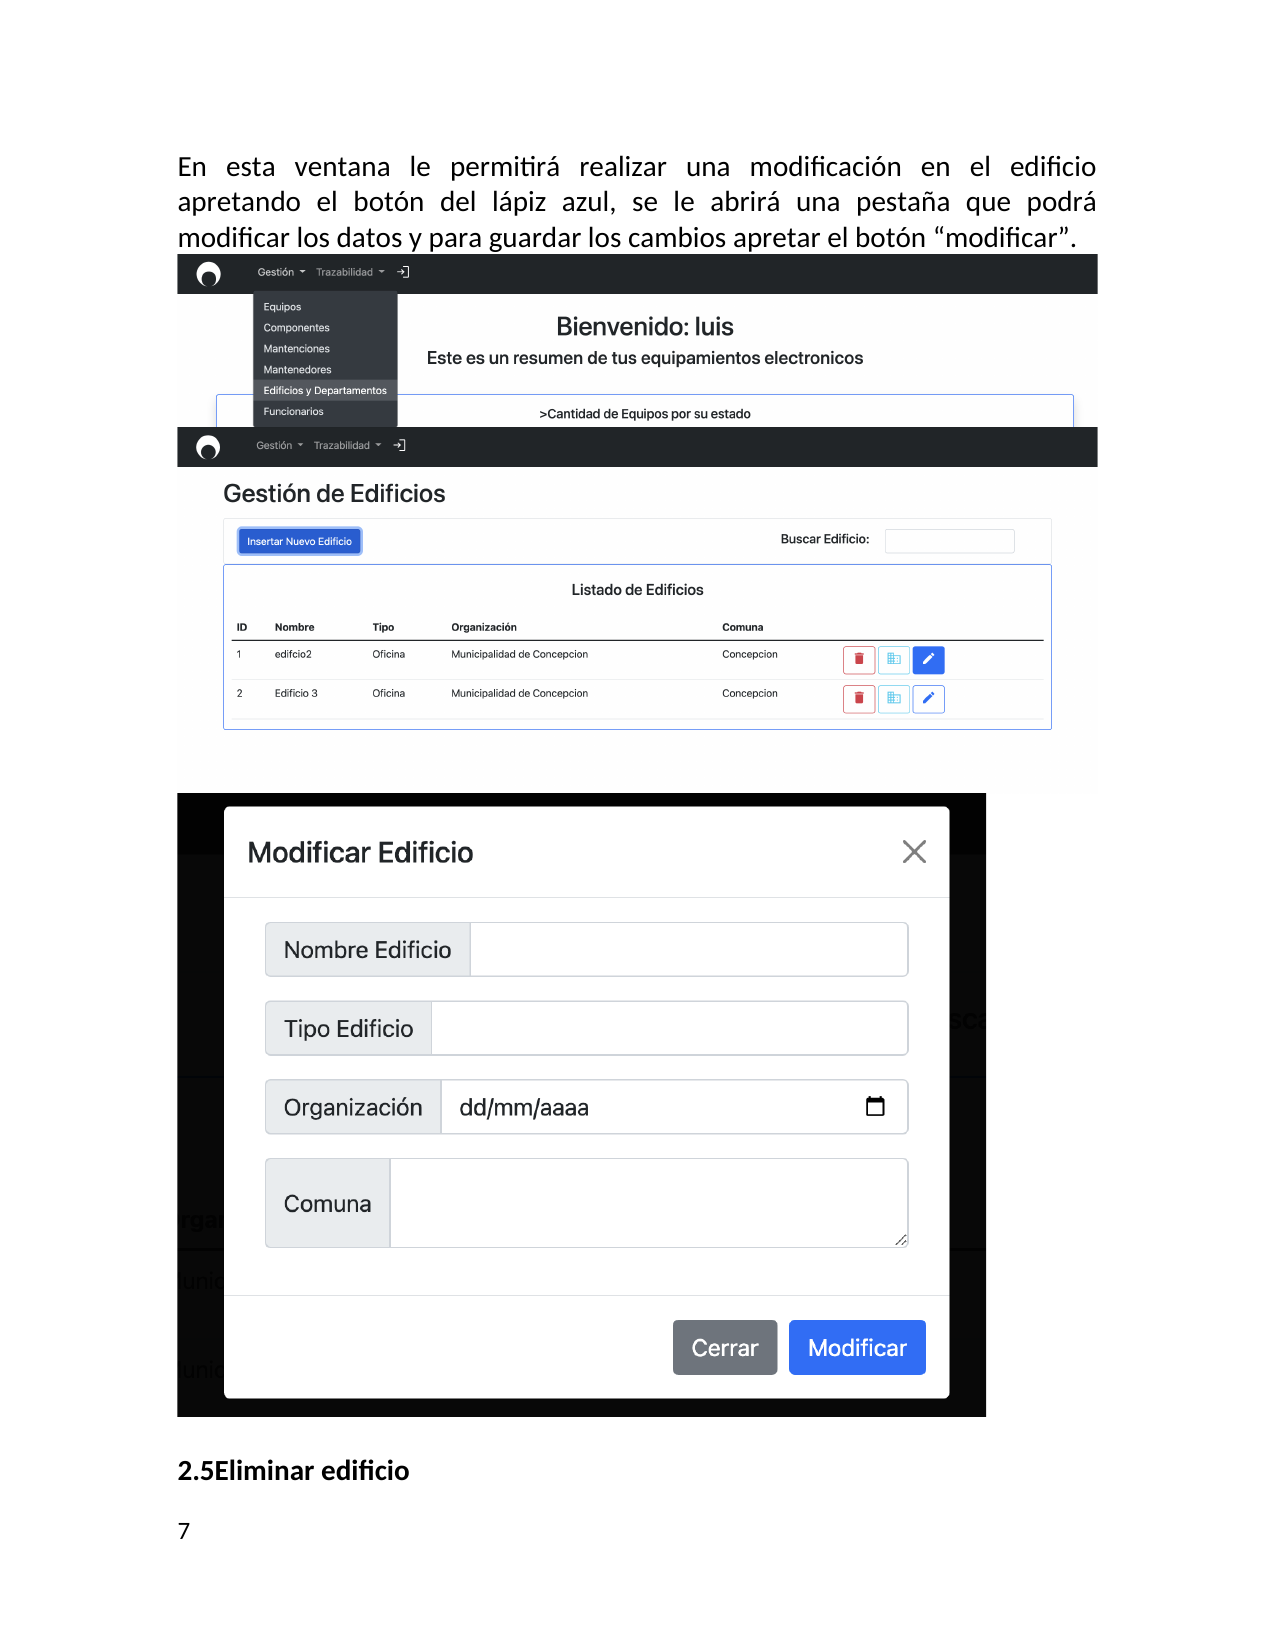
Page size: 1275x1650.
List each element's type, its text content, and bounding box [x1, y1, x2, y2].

picture [177, 254, 1098, 1417]
text En esta ventana le permitirá realizar una modificación en el edificio apretando el botón del lápiz azul, se le abrirá una pestaña que podrá modificar los datos y para guardar los cambios apretar el botón “modificar”. [177, 148, 1098, 254]
text 2.5Eliminar edificio [177, 1452, 1098, 1487]
